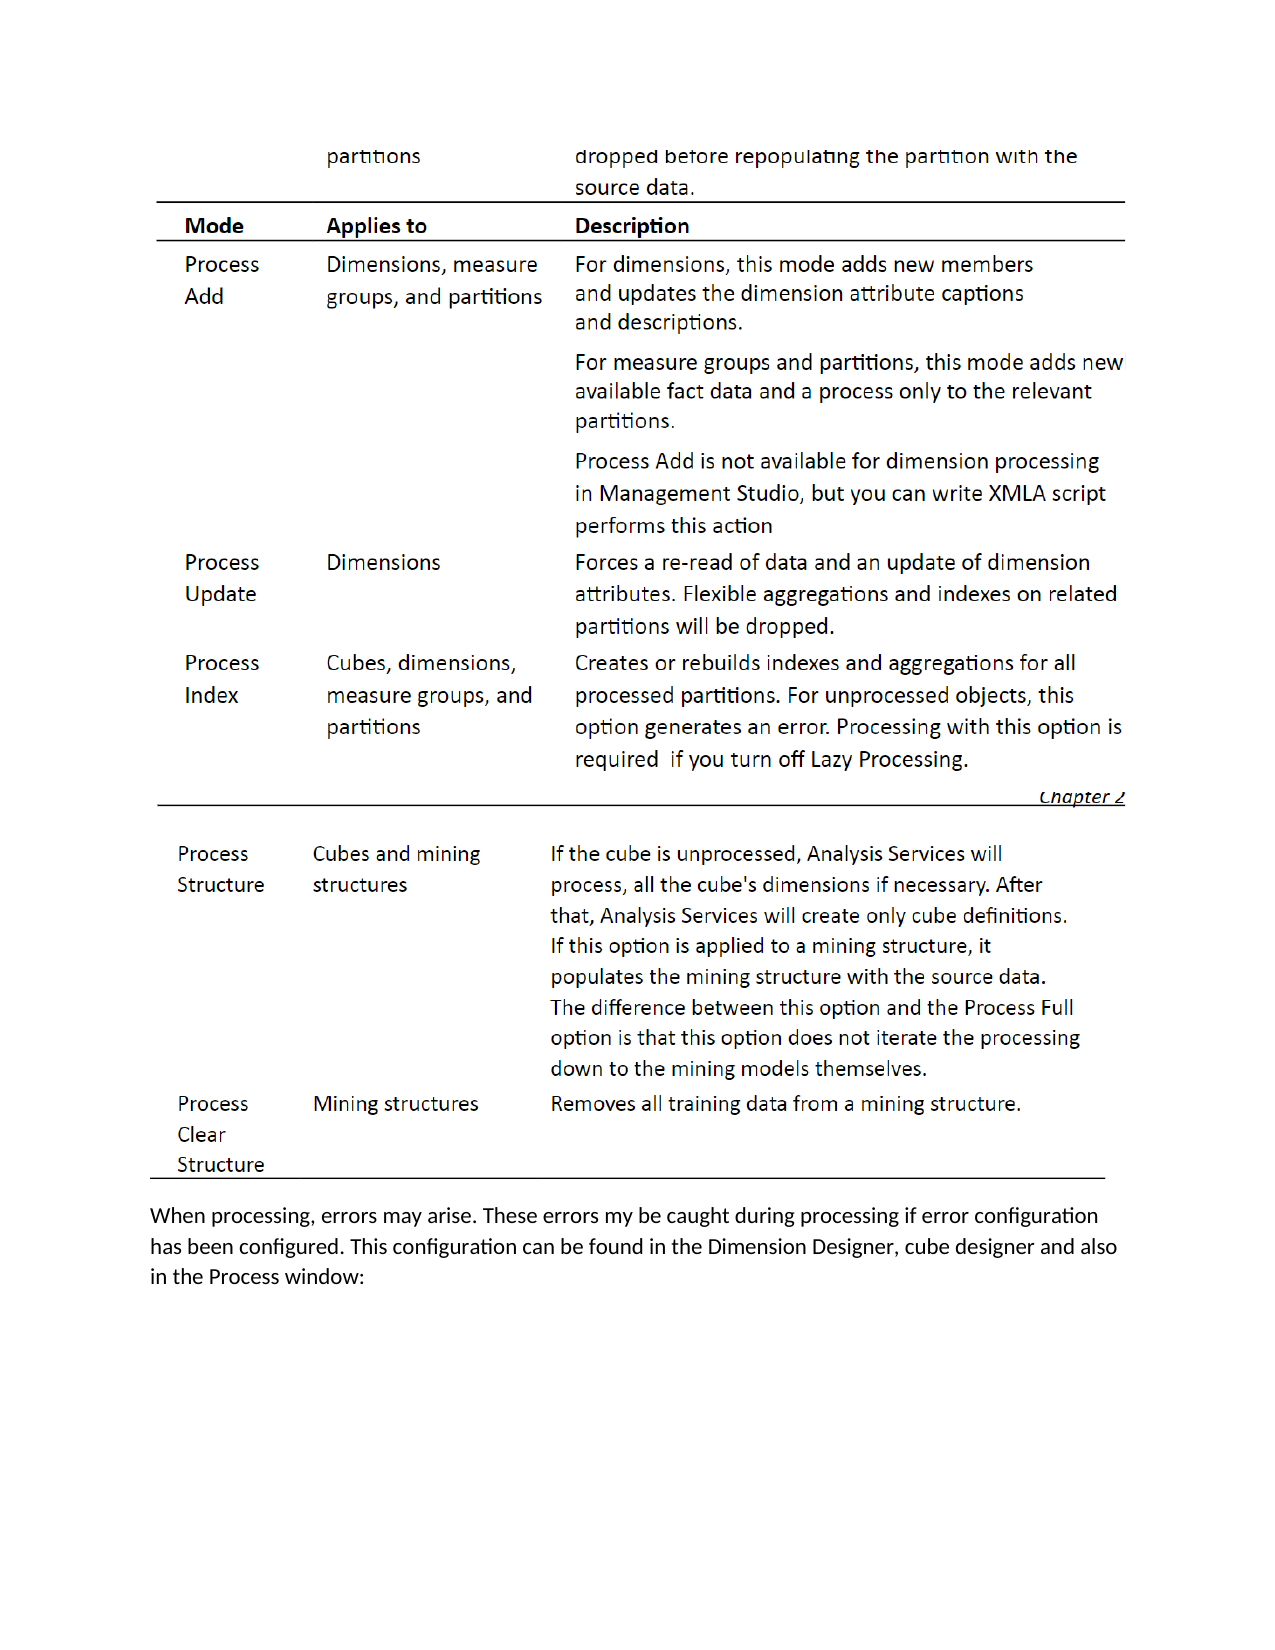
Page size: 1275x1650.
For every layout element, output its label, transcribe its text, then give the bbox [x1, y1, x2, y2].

picture [150, 792, 1125, 1183]
picture [150, 150, 1125, 774]
text When processing, errors may arise. These errors my be caught during processing if error configuration has been configured. This configuration can be found in the Dimension Designer, cube designer and also in the Process window: [150, 1202, 1125, 1290]
